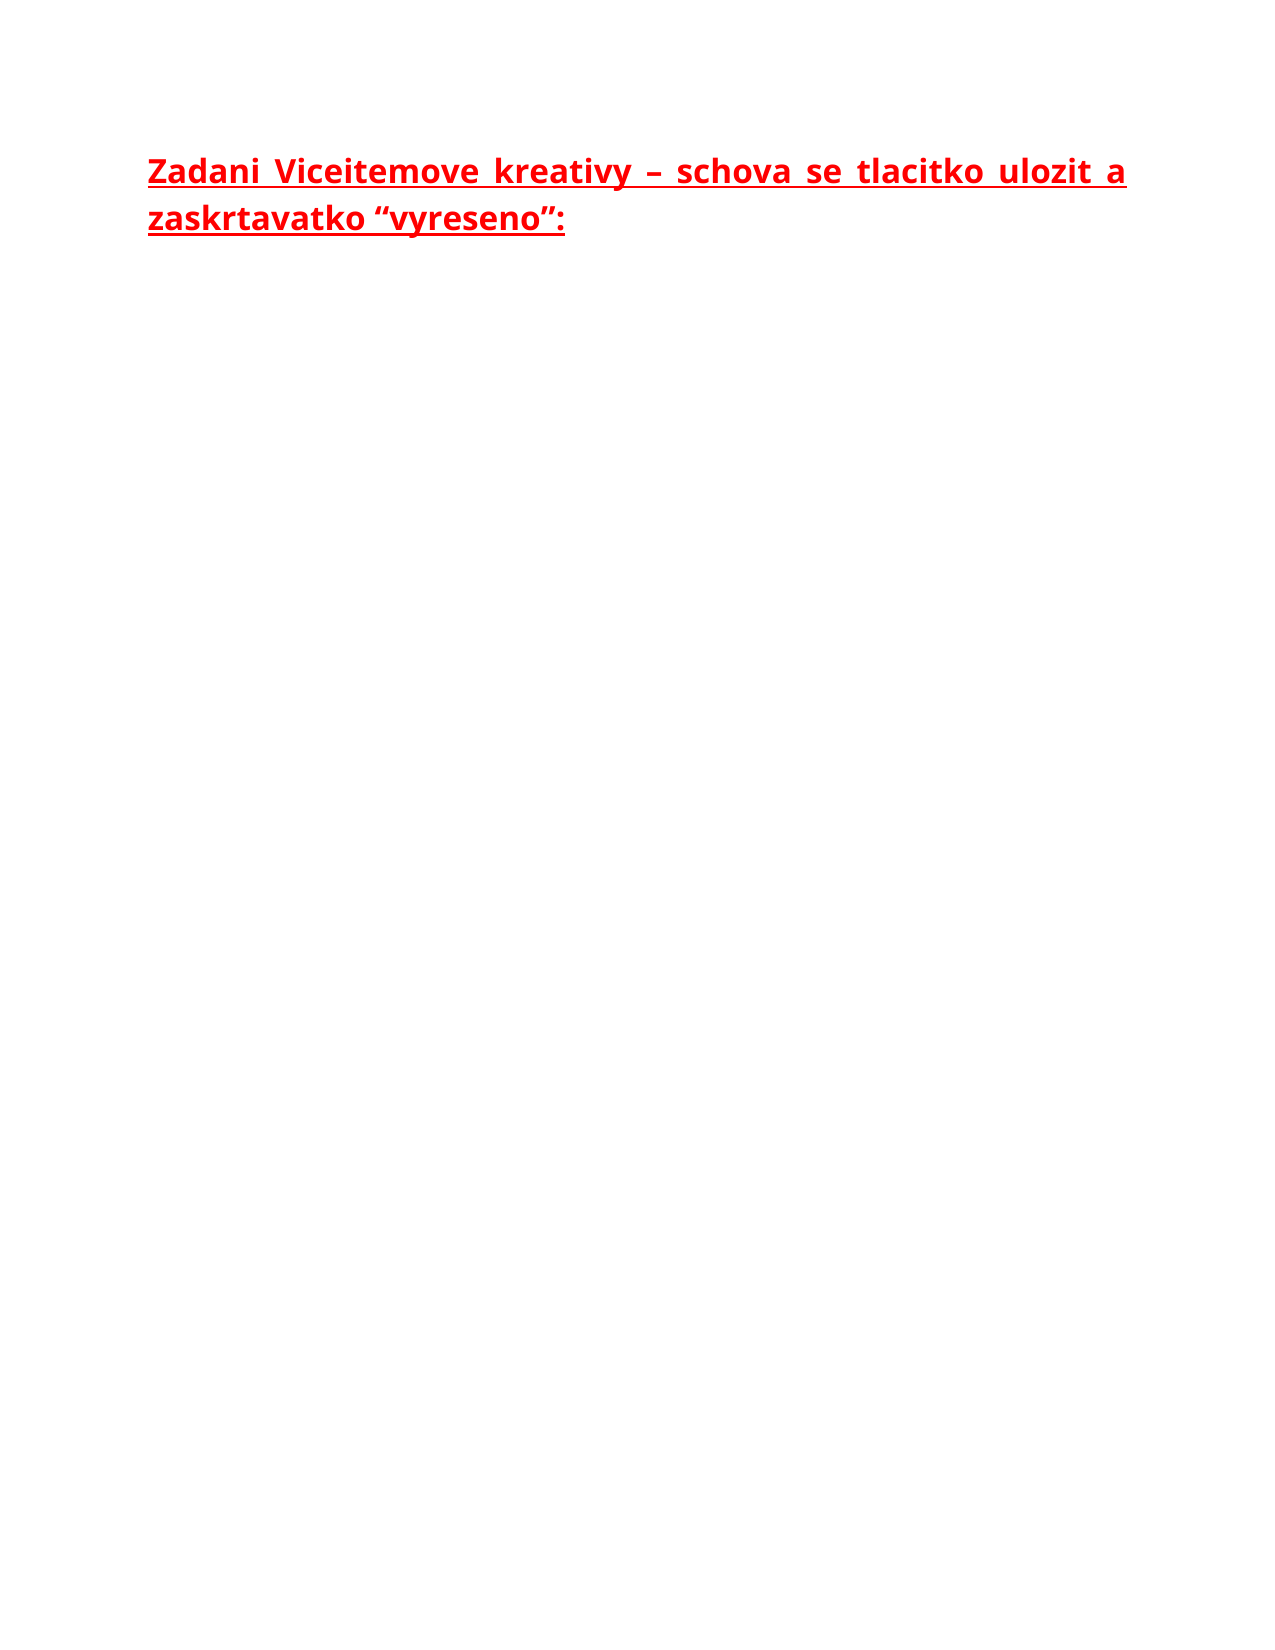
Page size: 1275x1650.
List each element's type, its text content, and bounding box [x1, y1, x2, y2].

subtitle Zadani Viceitemove kreativy – schova se tlacitko ulozit a zaskrtavatko “vyreseno”: [148, 188, 1127, 241]
subtitle Zadani Viceitemove kreativy – schova se tlacitko ulozit a zaskrtavatko “vyreseno”: [148, 148, 1127, 186]
